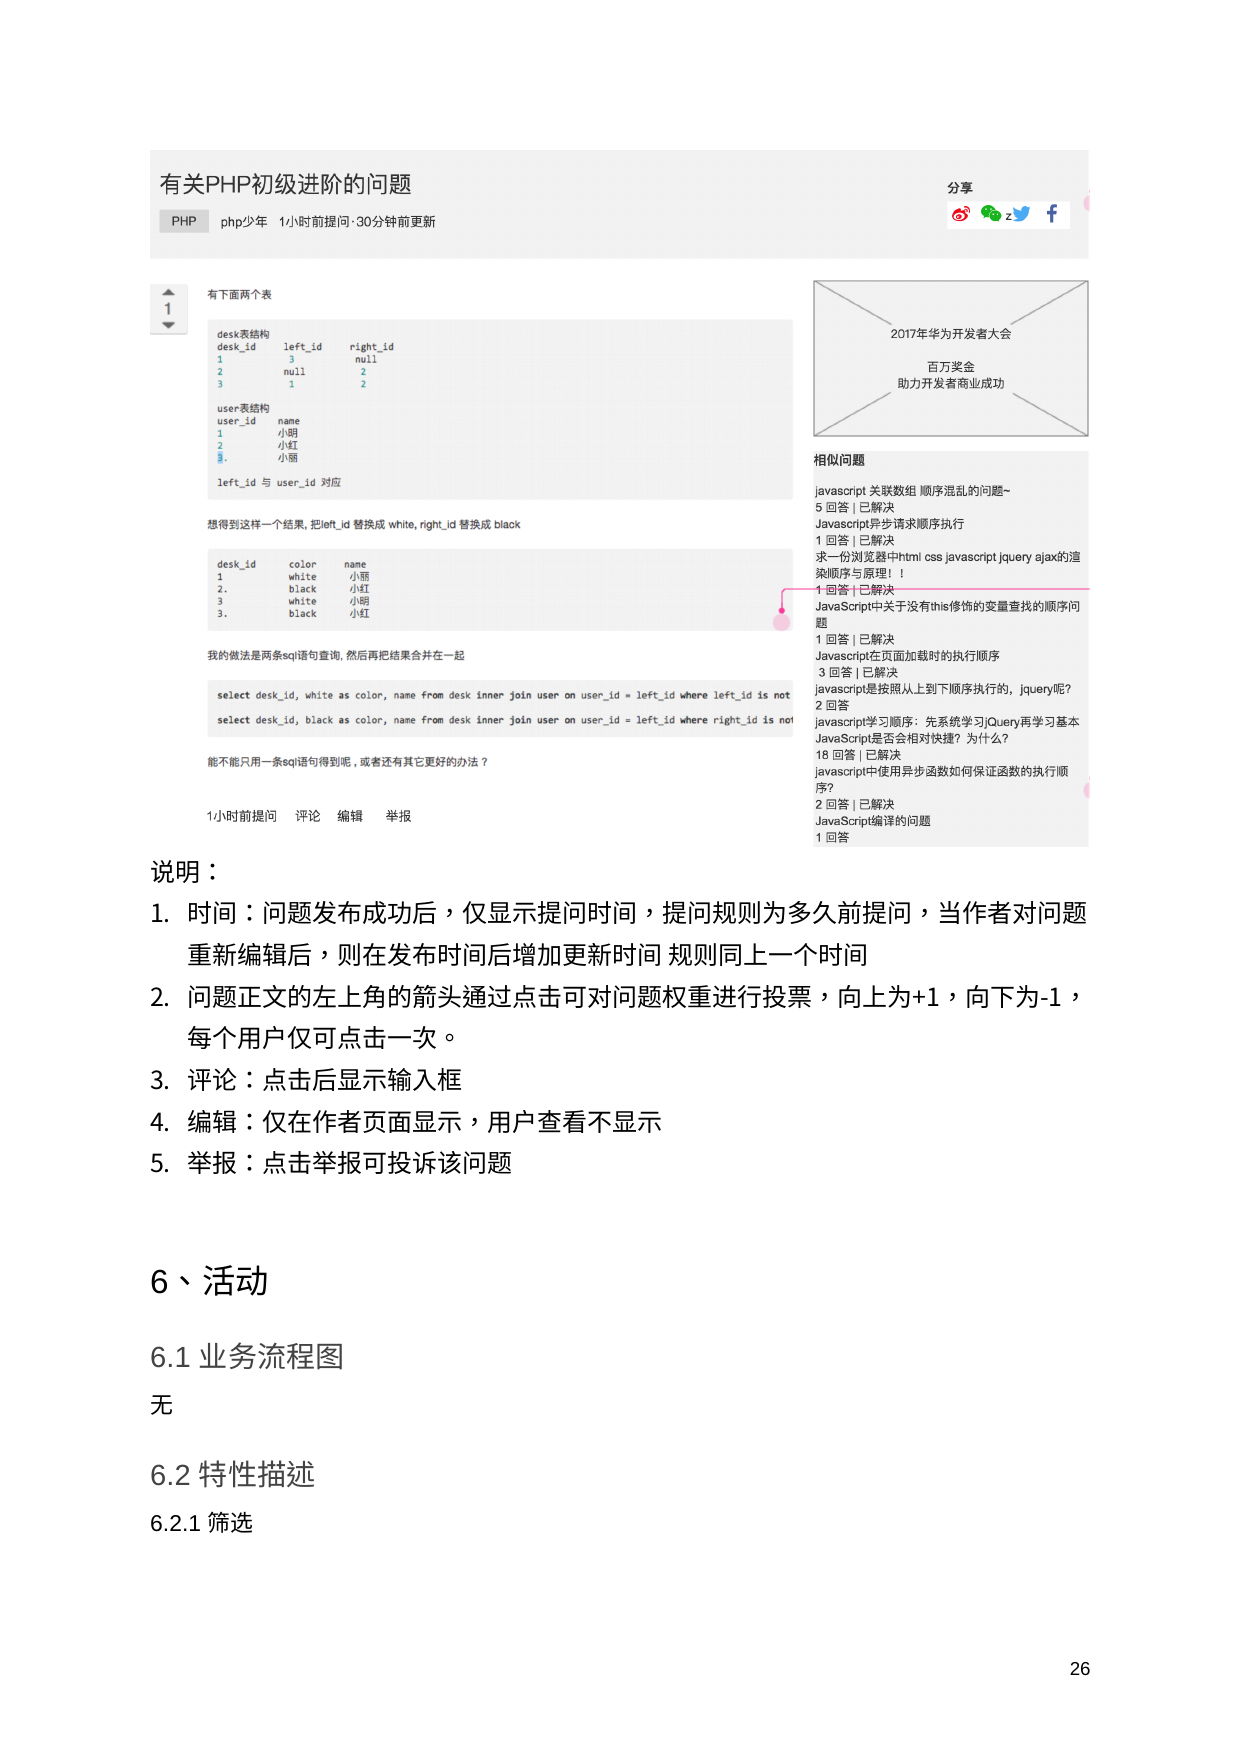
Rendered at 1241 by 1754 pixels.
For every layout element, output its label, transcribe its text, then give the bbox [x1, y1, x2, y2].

text 6.2.1 筛选 [150, 1505, 1090, 1538]
text 无 [150, 1387, 1090, 1420]
list 编辑：仅在作者页面显示，用户查看不显示 [150, 1102, 1090, 1138]
list 问题正文的左上角的箭头通过点击可对问题权重进行投票，向上为+1，向下为-1，每个用户仅可点击一次。 [150, 977, 1090, 1055]
subtitle 6.2 特性描述 [150, 1458, 1090, 1492]
list 评论：点击后显示输入框 [150, 1061, 1090, 1097]
list 举报：点击举报可投诉该问题 [150, 1144, 1090, 1180]
subtitle 6、活动 [150, 1262, 1090, 1301]
list 时间：问题发布成功后，仅显示提问时间，提问规则为多久前提问，当作者对问题重新编辑后，则在发布时间后增加更新时间 规则同上一个时间 [150, 894, 1090, 972]
picture [150, 150, 1090, 847]
subtitle 6.1 业务流程图 [150, 1340, 1090, 1373]
text 说明： [150, 847, 1090, 888]
